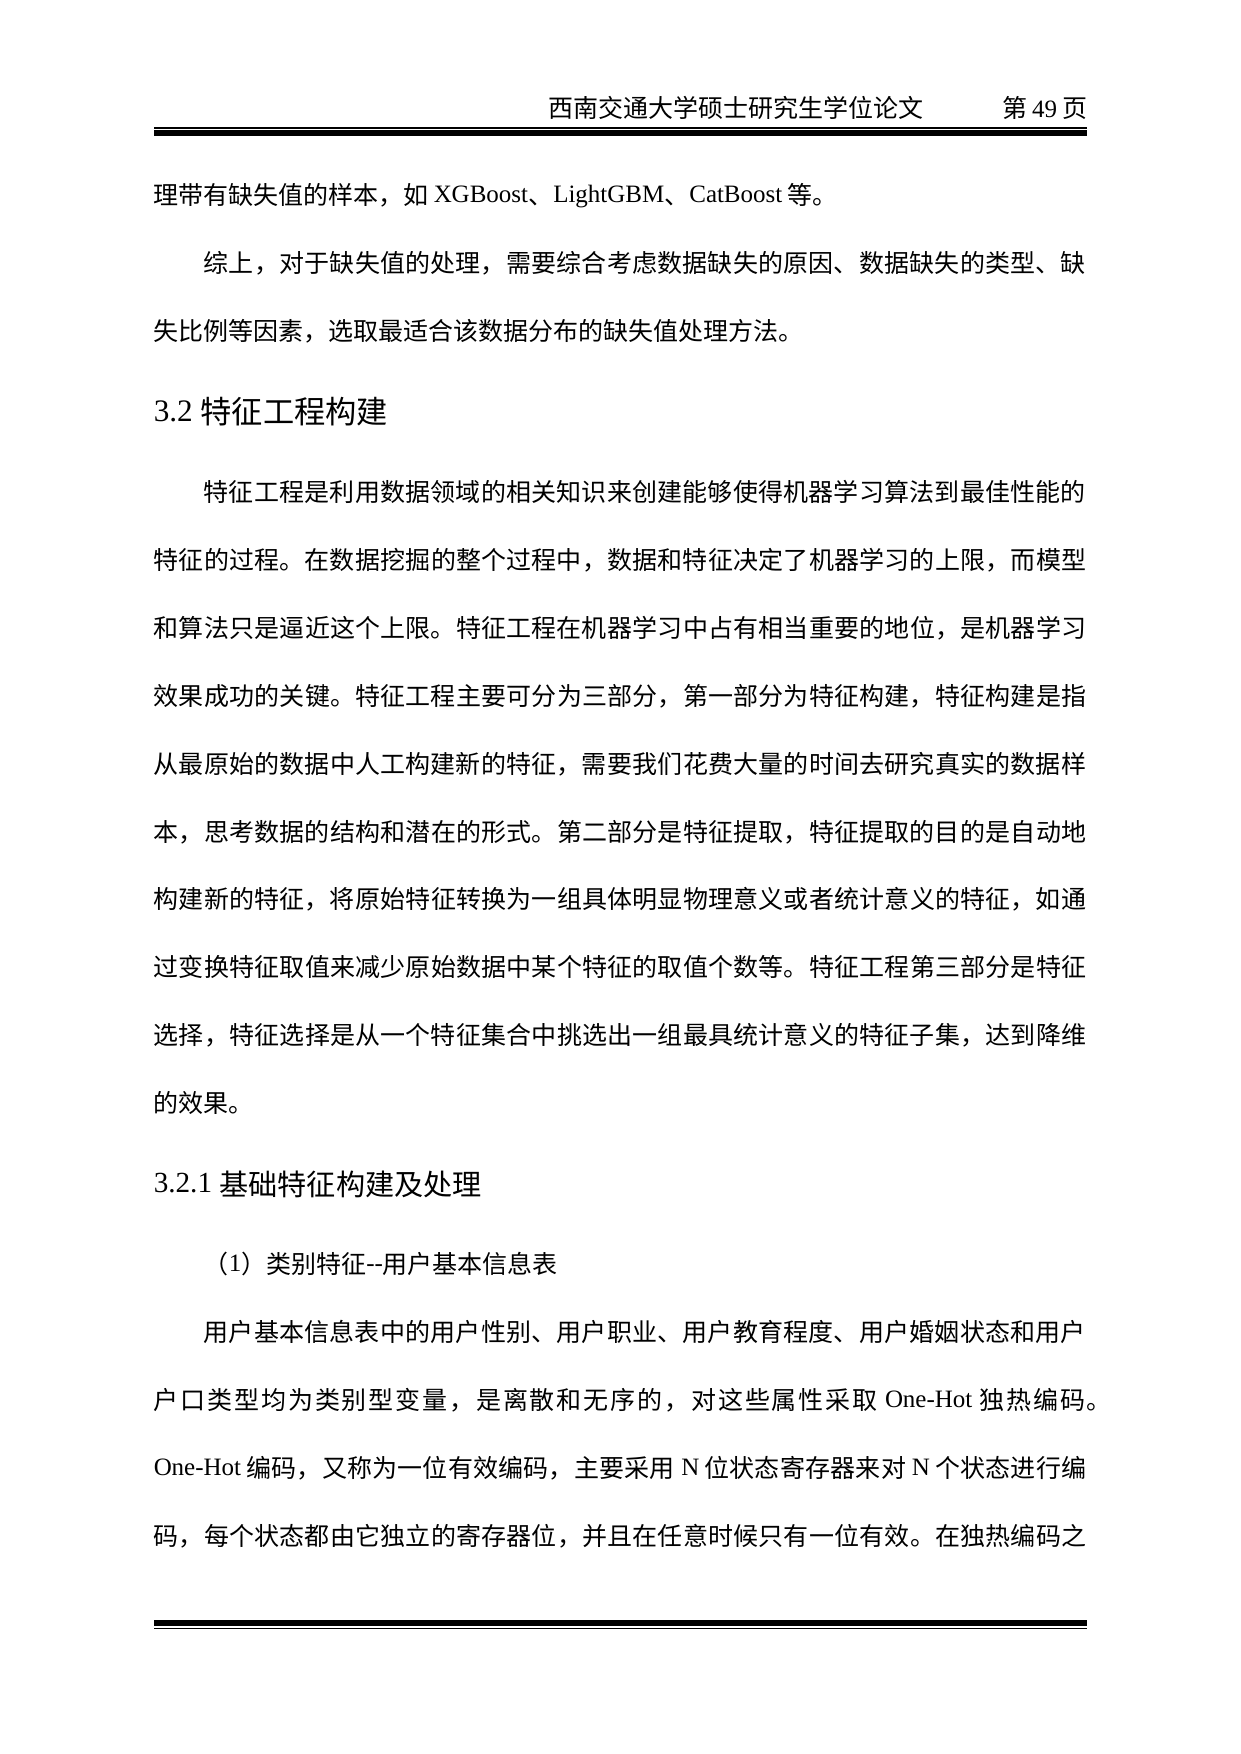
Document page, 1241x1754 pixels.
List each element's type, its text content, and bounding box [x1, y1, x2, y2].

text （1）类别特征--用户基本信息表 [153, 1229, 1087, 1297]
text 综上，对于缺失值的处理，需要综合考虑数据缺失的原因、数据缺失的类型、缺失比例等因素，选取最适合该数据分布的缺失值处理方法。 [153, 228, 1087, 364]
text 特征工程是利用数据领域的相关知识来创建能够使得机器学习算法到最佳性能的特征的过程。在数据挖掘的整个过程中，数据和特征决定了机器学习的上限，而模型和算法只是逼近这个上限。特征工程在机器学习中占有相当重要的地位，是机器学习效果成功的关键。特征工程主要可分为三部分，第一部分为特征构建，特征构建是指从最原始的数据中人工构建新的特征，需要我们花费大量的时间去研究真实的数据样本，思考数据的结构和潜在的形式。第二部分是特征提取，特征提取的目的是自动地构建新的特征，将原始特征转换为一组具体明显物理意义或者统计意义的特征，如通过变换特征取值来减少原始数据中某个特征的取值个数等。特征工程第三部分是特征选择，特征选择是从一个特征集合中挑选出一组最具统计意义的特征子集，达到降维的效果。 [153, 457, 1087, 1136]
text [153, 1297, 1087, 1568]
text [153, 160, 1087, 228]
title 3.2.1 基础特征构建及处理 [153, 1148, 1087, 1216]
subtitle 3.2 特征工程构建 [153, 376, 1087, 444]
